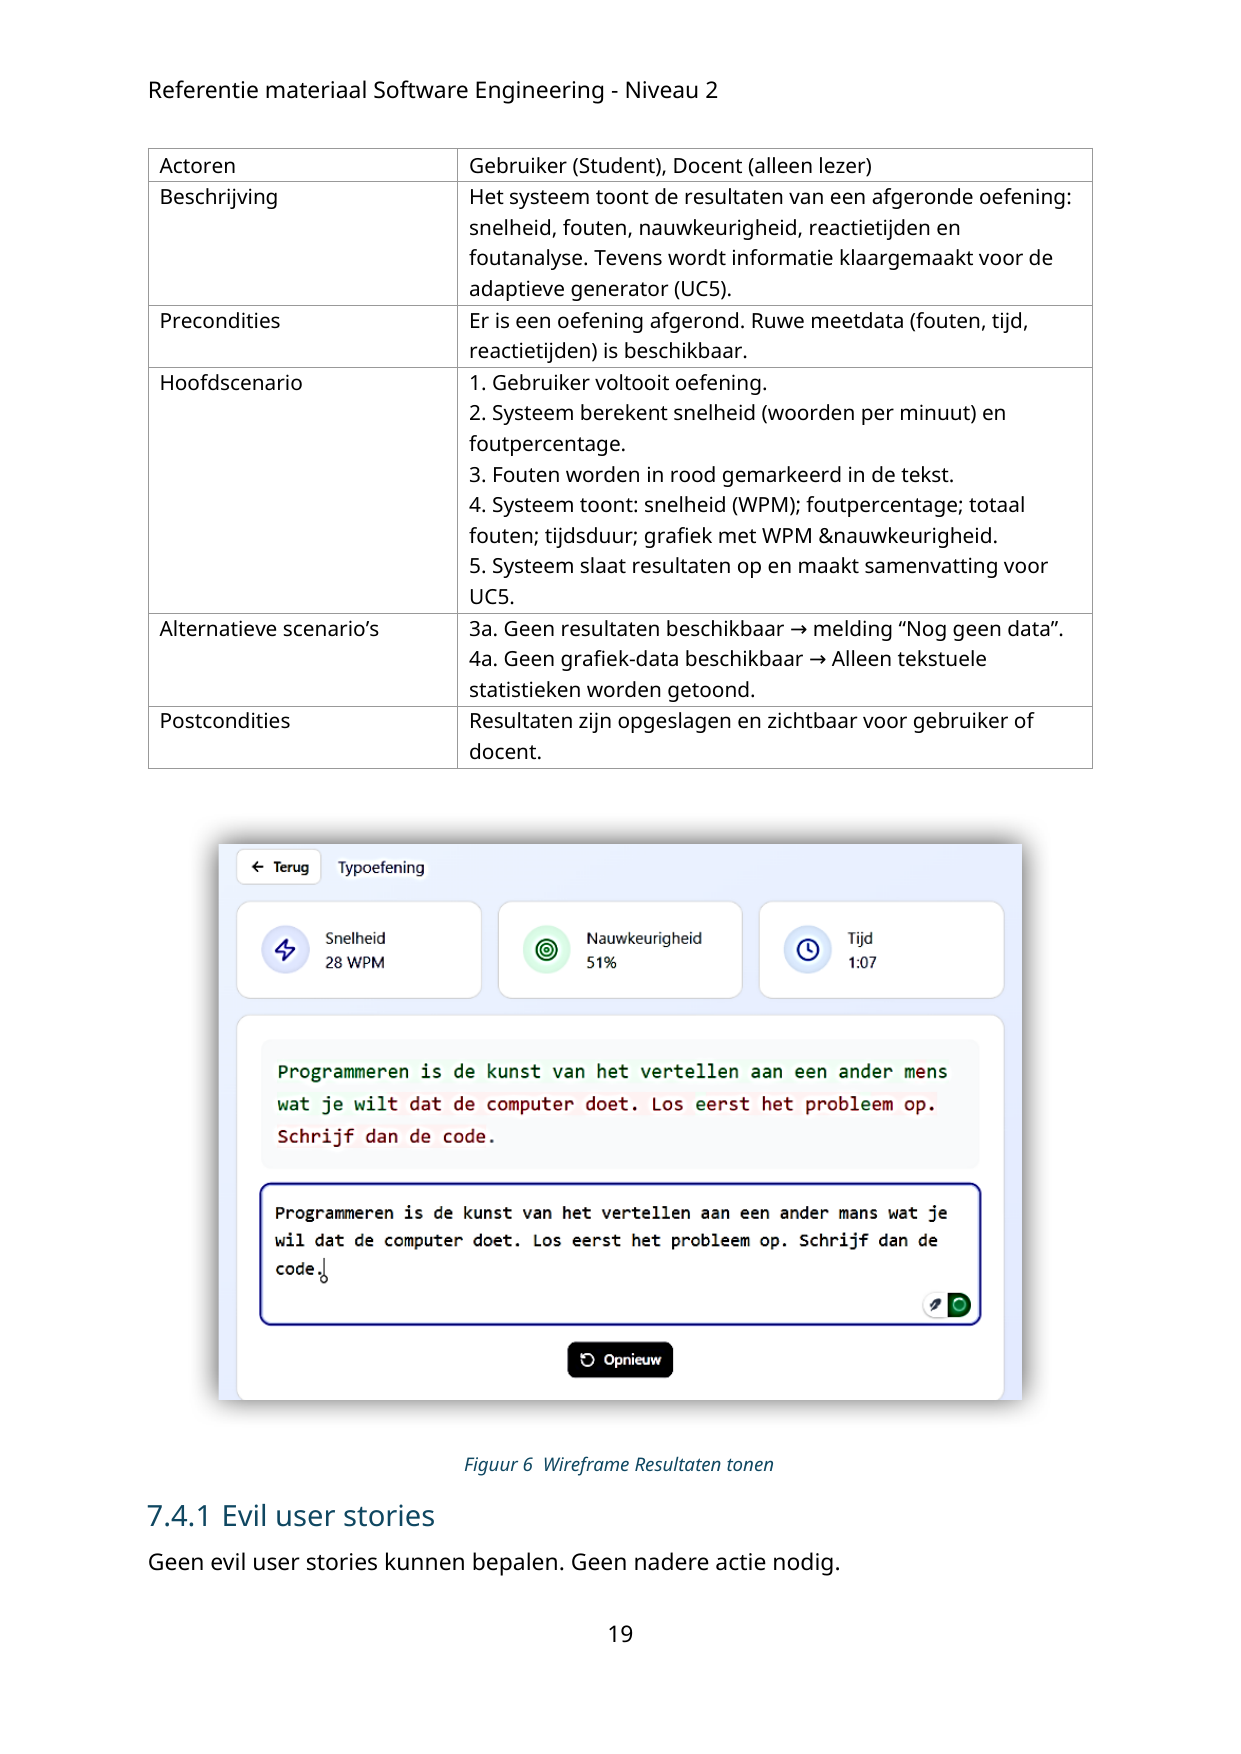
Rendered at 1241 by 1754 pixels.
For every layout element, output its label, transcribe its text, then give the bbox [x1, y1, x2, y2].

table_cell Beschrijving [149, 182, 457, 305]
table_cell 3a. Geen resultaten beschikbaar → melding “Nog geen data”. 4a. Geen grafiek-data beschikbaar → Alleen tekstuele statistieken worden getoond. [458, 614, 1092, 706]
text Geen evil user stories kunnen bepalen. Geen nadere actie nodig. [148, 1546, 1093, 1578]
picture [218, 844, 1022, 1400]
table_cell Resultaten zijn opgeslagen en zichtbaar voor gebruiker of docent. [458, 707, 1092, 768]
table_cell Alternatieve scenario’s [149, 614, 457, 706]
text Figuur 6 Wireframe Resultaten tonen [148, 1451, 1093, 1477]
table_cell Het systeem toont de resultaten van een afgeronde oefening: snelheid, fouten, nauwkeurigheid, reactietijden en foutanalyse. Tevens wordt informatie klaargemaakt voor de adaptieve generator (UC5). [458, 182, 1092, 305]
table_cell Gebruiker (Student), Docent (alleen lezer) [458, 149, 1092, 181]
table_cell 1. Gebruiker voltooit oefening. 2. Systeem berekent snelheid (woorden per minuut) en foutpercentage. 3. Fouten worden in rood gemarkeerd in de tekst. 4. Systeem toont: snelheid (WPM); foutpercentage; totaal fouten; tijdsduur; grafiek met WPM &nauwkeurigheid. 5. Systeem slaat resultaten op en maakt samenvatting voor UC5. [458, 368, 1092, 613]
table_cell Hoofdscenario [149, 368, 457, 613]
table_cell Actoren [149, 149, 457, 181]
table_cell Er is een oefening afgerond. Ruwe meetdata (fouten, tijd, reactietijden) is beschikbaar. [458, 306, 1092, 367]
subtitle Evil user stories [146, 1495, 1093, 1535]
table_cell Postcondities [149, 707, 457, 768]
table_cell Precondities [149, 306, 457, 367]
